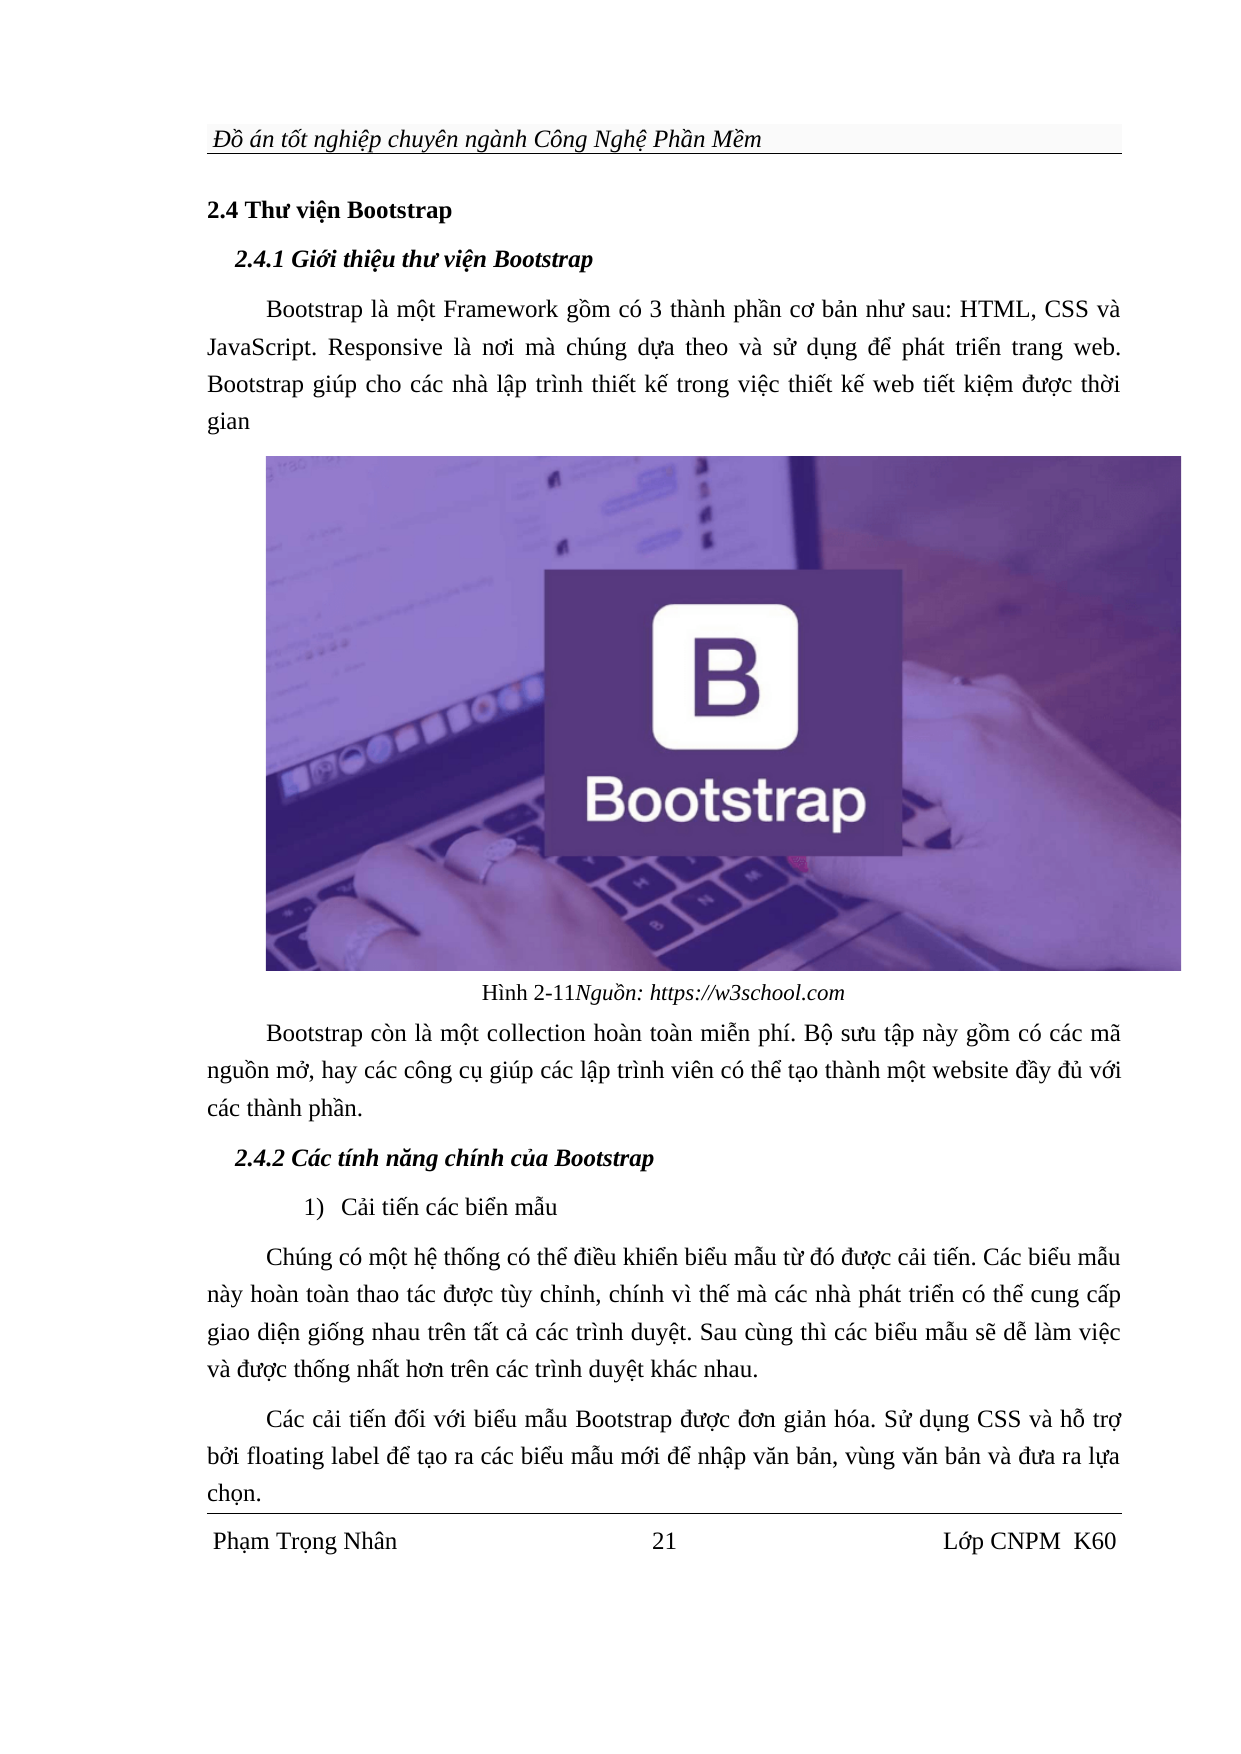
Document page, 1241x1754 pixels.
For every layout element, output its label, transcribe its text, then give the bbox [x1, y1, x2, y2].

text Hình 2-7 Thư viện giao diện Bootstrap Nguồn: https://w3school.com [207, 979, 1122, 1006]
text Bootstrap còn là một collection hoàn toàn miễn phí. Bộ sưu tập này gồm có các mã nguồn mở, hay các công cụ giúp các lập trình viên có thể tạo thành một website đầy đủ với các thành phần. [207, 1018, 1122, 1122]
subtitle Giới thiệu thư viện Bootstrap [235, 244, 1122, 273]
subtitle Thư viện Bootstrap [207, 195, 1122, 223]
text Chúng có một hệ thống có thể điều khiển biểu mẫu từ đó được cải tiến. Các biểu mẫu này hoàn toàn thao tác được tùy chỉnh, chính vì thế mà các nhà phát triển có thể cung cấp giao diện giống nhau trên tất cả các trình duyệt. Sau cùng thì các biểu mẫu sẽ dễ làm việc và được thống nhất hơn trên các trình duyệt khác nhau. [207, 1242, 1122, 1383]
list Cải tiến các biển mẫu [303, 1192, 1122, 1221]
text Các cải tiến đối với biểu mẫu Bootstrap được đơn giản hóa. Sử dụng CSS và hỗ trợ bởi floating label để tạo ra các biểu mẫu mới để nhập văn bản, vùng văn bản và đưa ra lựa chọn. [207, 1404, 1122, 1507]
picture [265, 456, 1182, 971]
subtitle Các tính năng chính của Bootstrap [235, 1143, 1122, 1171]
text Bootstrap là một Framework gồm có 3 thành phần cơ bản như sau: HTML, CSS và JavaScript. Responsive là nơi mà chúng dựa theo và sử dụng để phát triển trang web. Bootstrap giúp cho các nhà lập trình thiết kế trong việc thiết kế web tiết kiệm được thời gian [207, 294, 1122, 435]
